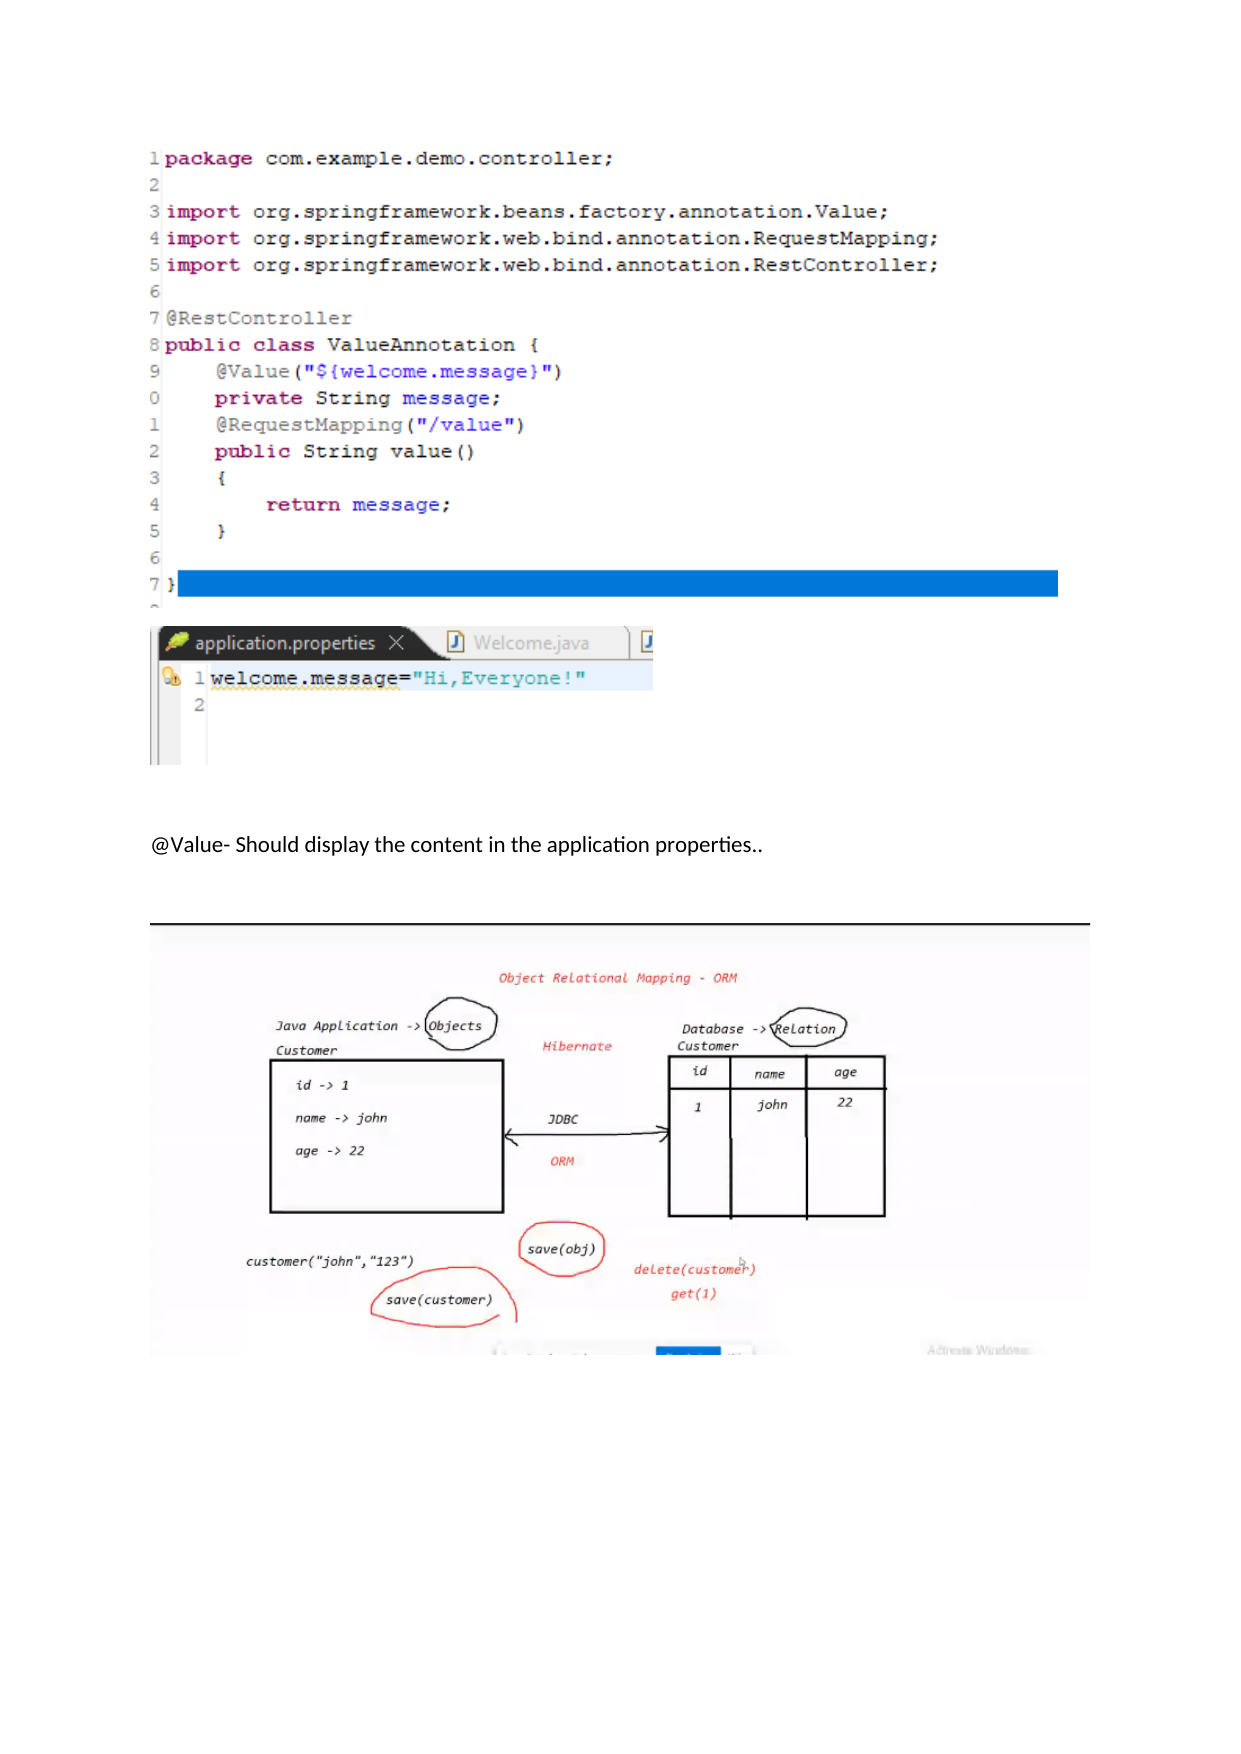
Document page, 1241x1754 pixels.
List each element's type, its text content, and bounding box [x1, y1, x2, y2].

picture [150, 626, 654, 765]
picture [150, 150, 1058, 608]
picture [150, 923, 1091, 1355]
text @Value- Should display the content in the application properties.. [150, 830, 1090, 858]
